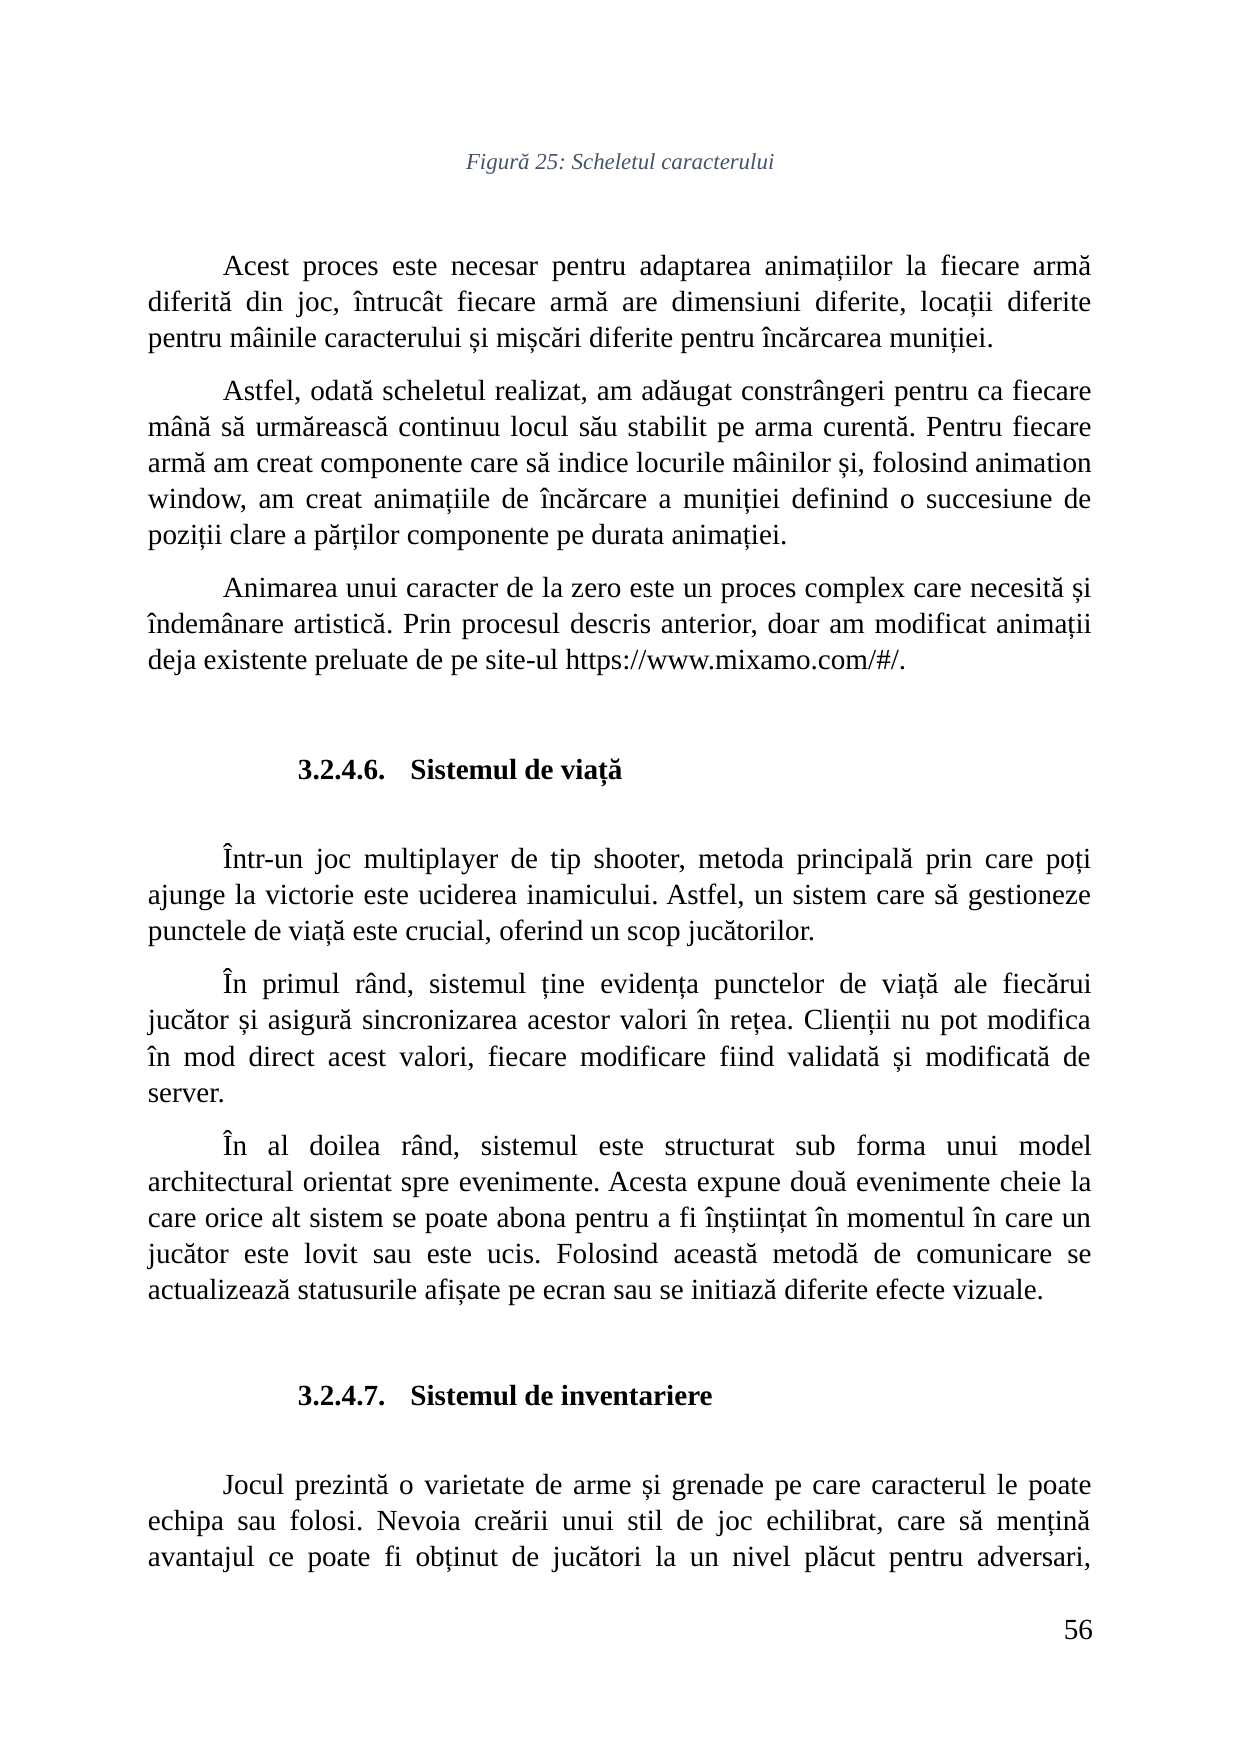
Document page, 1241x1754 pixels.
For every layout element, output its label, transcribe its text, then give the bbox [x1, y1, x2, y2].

text În al doilea rând, sistemul este structurat sub forma unui model architectural orientat spre evenimente. Acesta expune două evenimente cheie la care orice alt sistem se poate abona pentru a fi înștiințat în momentul în care un jucător este lovit sau este ucis. Folosind această metodă de comunicare se actualizează statusurile afișate pe ecran sau se initiază diferite efecte vizuale. [148, 1128, 1092, 1306]
subtitle Sistemul de inventariere [298, 1378, 1092, 1411]
text Acest proces este necesar pentru adaptarea animațiilor la fiecare armă diferită din joc, întrucât fiecare armă are dimensiuni diferite, locații diferite pentru mâinile caracterului și mișcări diferite pentru încărcarea muniției. [148, 248, 1092, 353]
text Animarea unui caracter de la zero este un proces complex care necesită și îndemânare artistică. Prin procesul descris anterior, doar am modificat animații deja existente preluate de pe site-ul https://www.mixamo.com/#/. [148, 570, 1092, 676]
text Figură 25: Scheletul caracterului [148, 148, 1092, 174]
text Astfel, odată scheletul realizat, am adăugat constrângeri pentru ca fiecare mână să urmărească continuu locul său stabilit pe arma curentă. Pentru fiecare armă am creat componente care să indice locurile mâinilor și, folosind animation window, am creat animațiile de încărcare a muniției definind o succesiune de poziții clare a părților componente pe durata animației. [148, 373, 1092, 551]
text În primul rând, sistemul ține evidența punctelor de viață ale fiecărui jucător și asigură sincronizarea acestor valori în rețea. Clienții nu pot modifica în mod direct acest valori, fiecare modificare fiind validată și modificată de server. [148, 966, 1092, 1108]
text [148, 1467, 1092, 1573]
subtitle Sistemul de viață [298, 752, 1092, 786]
text Într-un joc multiplayer de tip shooter, metoda principală prin care poți ajunge la victorie este uciderea inamicului. Astfel, un sistem care să gestioneze punctele de viață este crucial, oferind un scop jucătorilor. [148, 841, 1092, 947]
